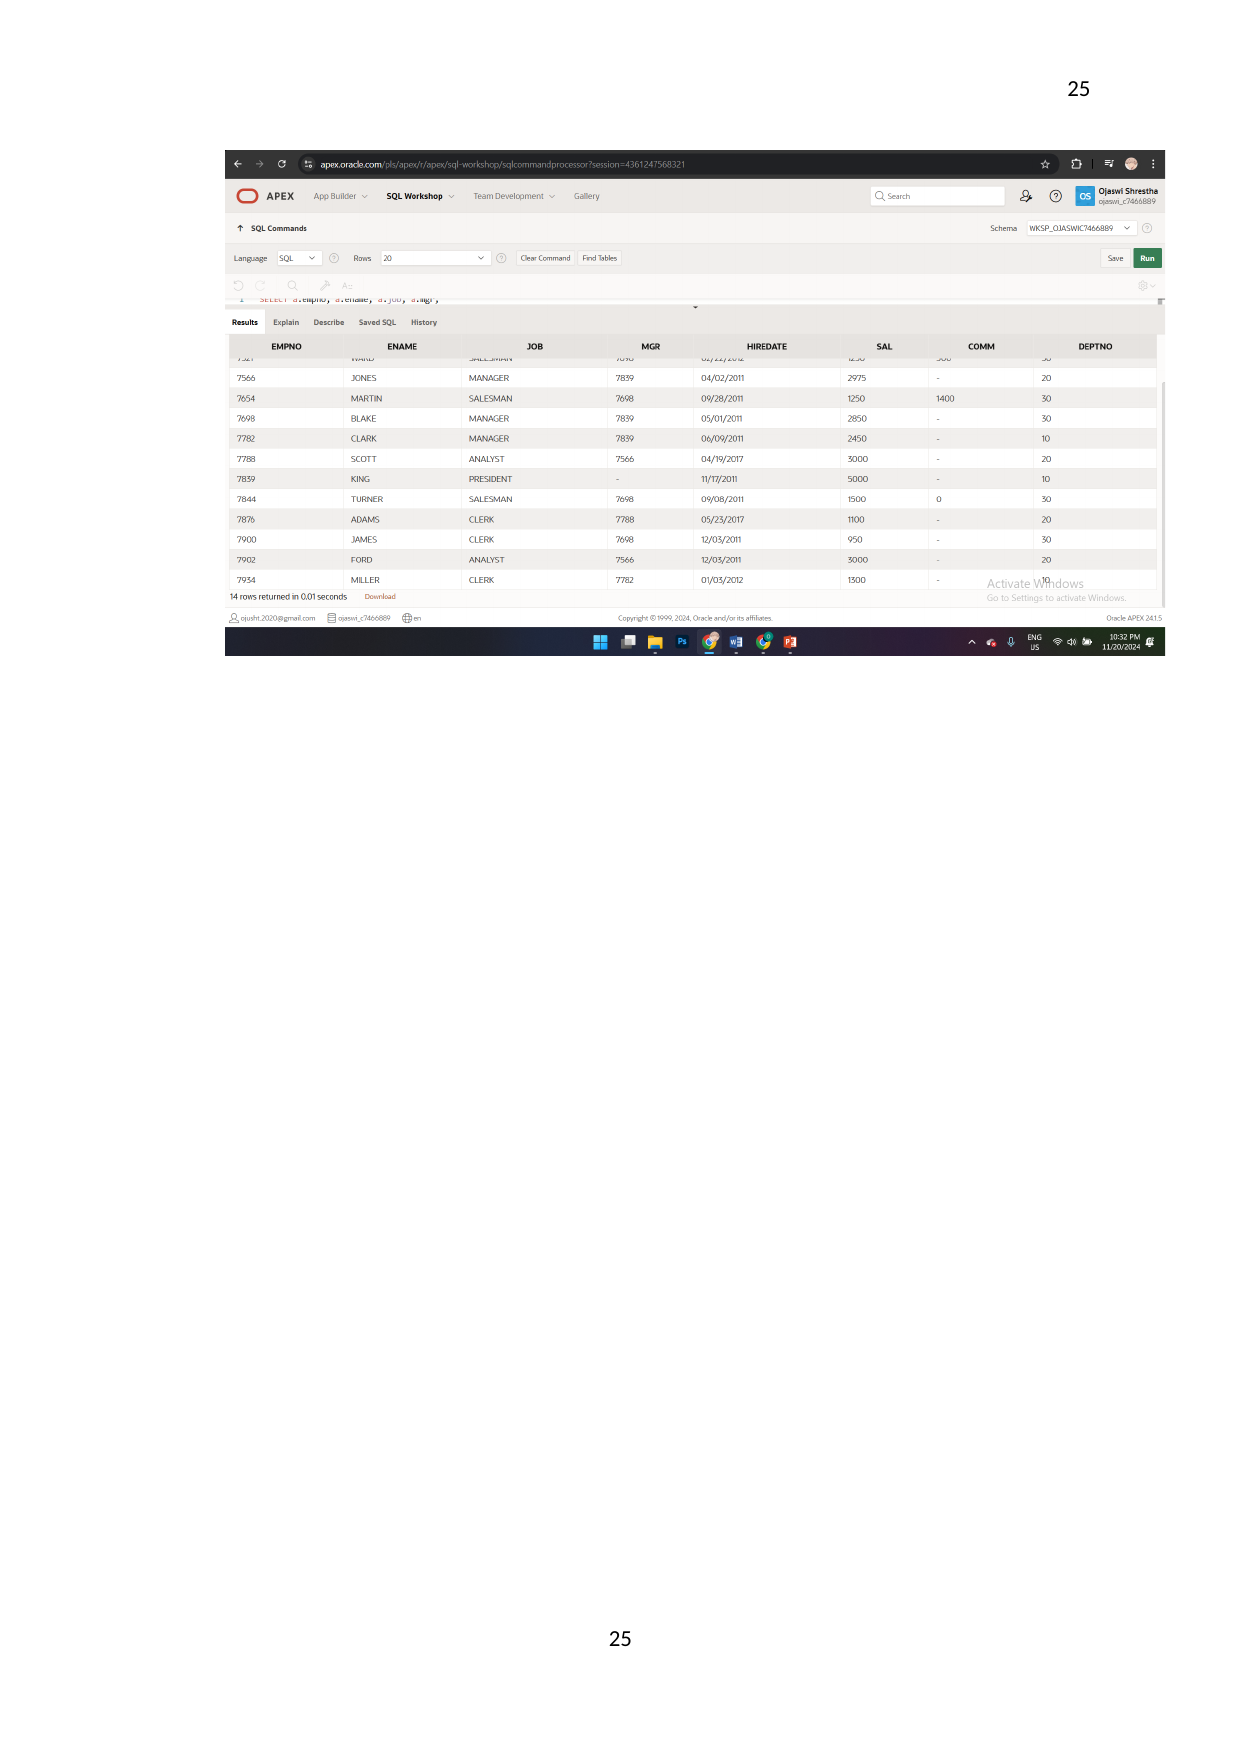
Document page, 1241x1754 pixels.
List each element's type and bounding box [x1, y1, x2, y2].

picture [225, 150, 1166, 656]
